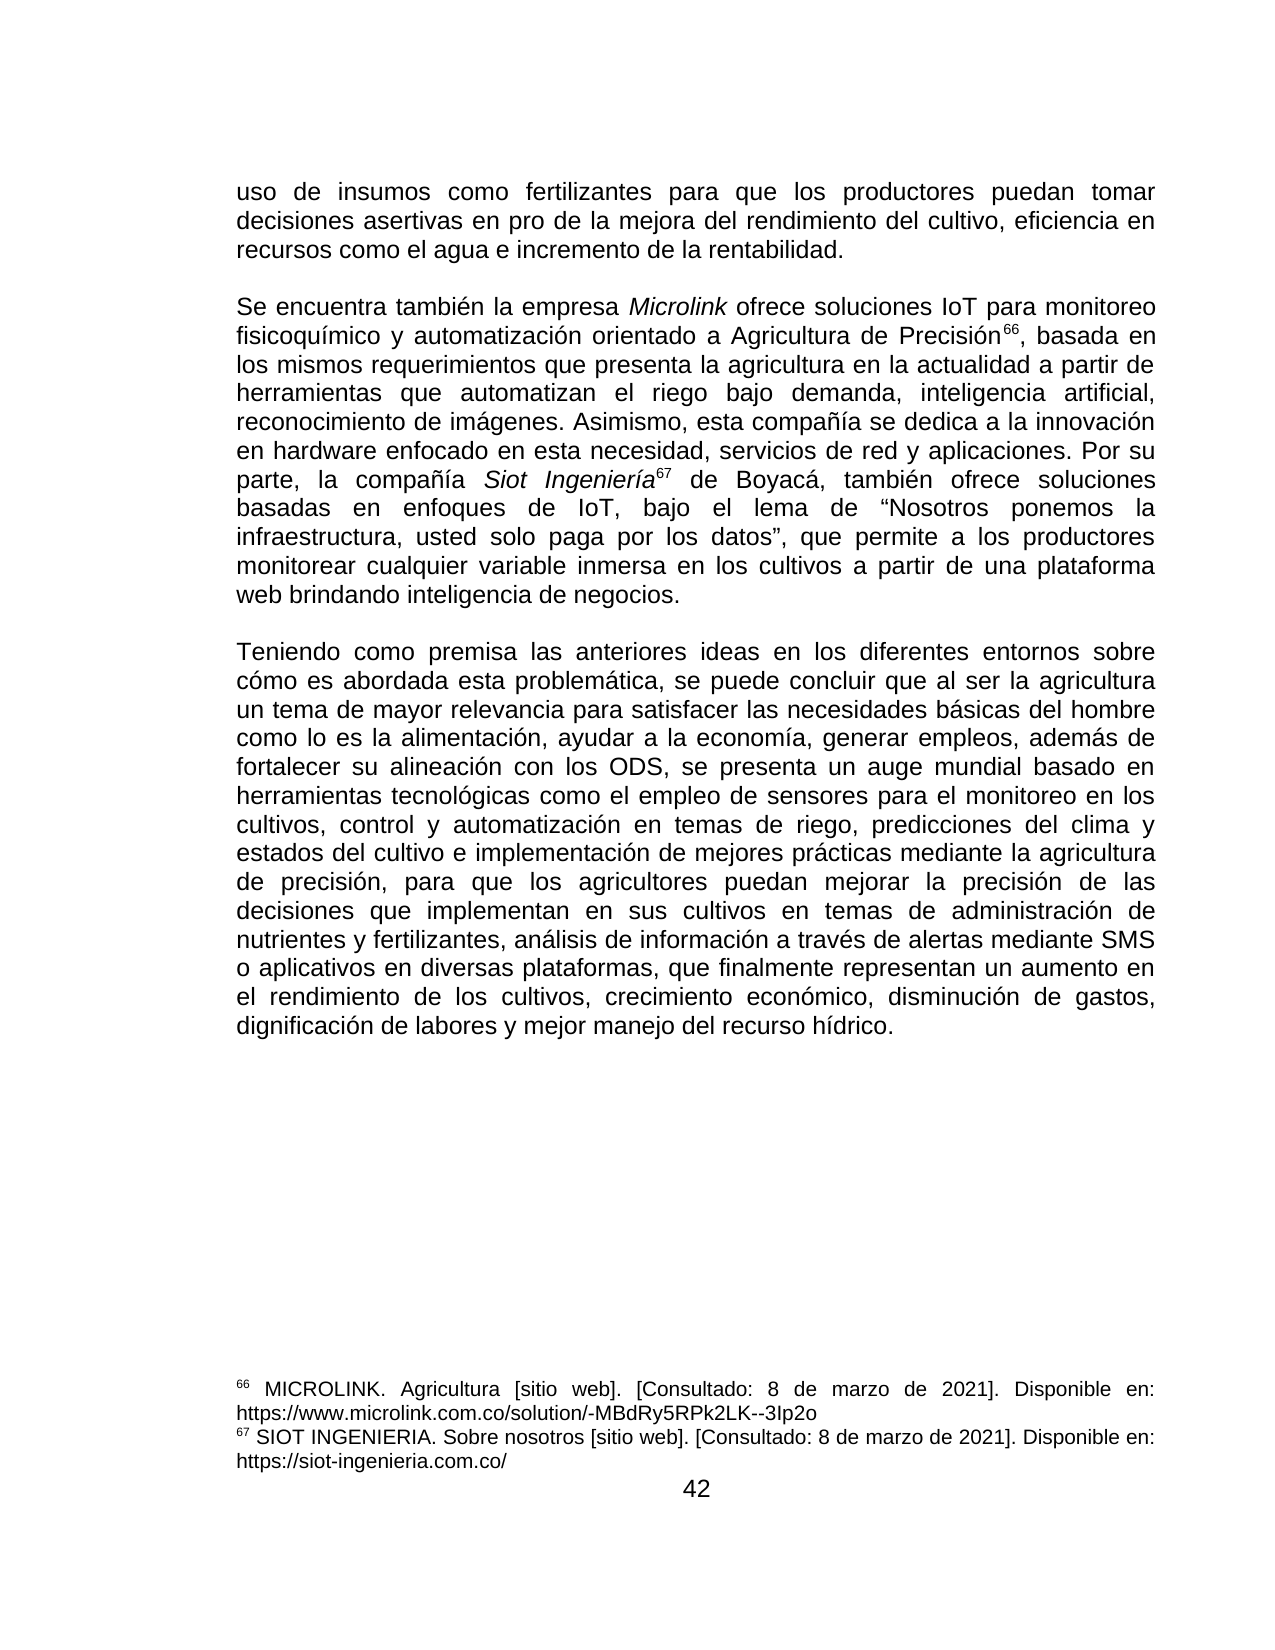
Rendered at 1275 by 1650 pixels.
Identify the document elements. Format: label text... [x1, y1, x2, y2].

text Teniendo como premisa las anteriores ideas en los diferentes entornos sobre cómo es abordada esta problemática, se puede concluir que al ser la agricultura un tema de mayor relevancia para satisfacer las necesidades básicas del hombre como lo es la alimentación, ayudar a la economía, generar empleos, además de fortalecer su alineación con los ODS, se presenta un auge mundial basado en herramientas tecnológicas como el empleo de sensores para el monitoreo en los cultivos, control y automatización en temas de riego, predicciones del clima y estados del cultivo e implementación de mejores prácticas mediante la agricultura de precisión, para que los agricultores puedan mejorar la precisión de las decisiones que implementan en sus cultivos en temas de administración de nutrientes y fertilizantes, análisis de información a través de alertas mediante SMS o aplicativos en diversas plataformas, que finalmente representan un aumento en el rendimiento de los cultivos, crecimiento económico, disminución de gastos, dignificación de labores y mejor manejo del recurso hídrico. [236, 637, 1157, 1040]
text Se encuentra también la empresa Microlink ofrece soluciones IoT para monitoreo fisicoquímico y automatización orientado a Agricultura de Precisión, basada en los mismos requerimientos que presenta la agricultura en la actualidad a partir de herramientas que automatizan el riego bajo demanda, inteligencia artificial, reconocimiento de imágenes. Asimismo, esta compañía se dedica a la innovación en hardware enfocado en esta necesidad, servicios de red y aplicaciones. Por su parte, la compañía Siot Ingeniería de Boyacá, también ofrece soluciones basadas en enfoques de IoT, bajo el lema de “Nosotros ponemos la infraestructura, usted solo paga por los datos”, que permite a los productores monitorear cualquier variable inmersa en los cultivos a partir de una plataforma web brindando inteligencia de negocios. [236, 292, 1157, 608]
text Por su parte la iniciativa SmartAgro de Telefónica Movistar y la Organización de la ONU para la Alimentación y la Agricultura (FAO), ha implementado pruebas piloto en el departamento de Boyacá y Nariño, con los cuales buscan potenciar el uso de tecnologías para una agricultura sostenible bajo un esquema de IoT, integrando sensores instalados en los cultivos y plataformas digitales para la visualización de los datos obtenidos, generando recomendaciones sobre el riego y uso de insumos como fertilizantes para que los productores puedan tomar decisiones asertivas en pro de la mejora del rendimiento del cultivo, eficiencia en recursos como el agua e incremento de la rentabilidad. [236, 177, 1157, 263]
